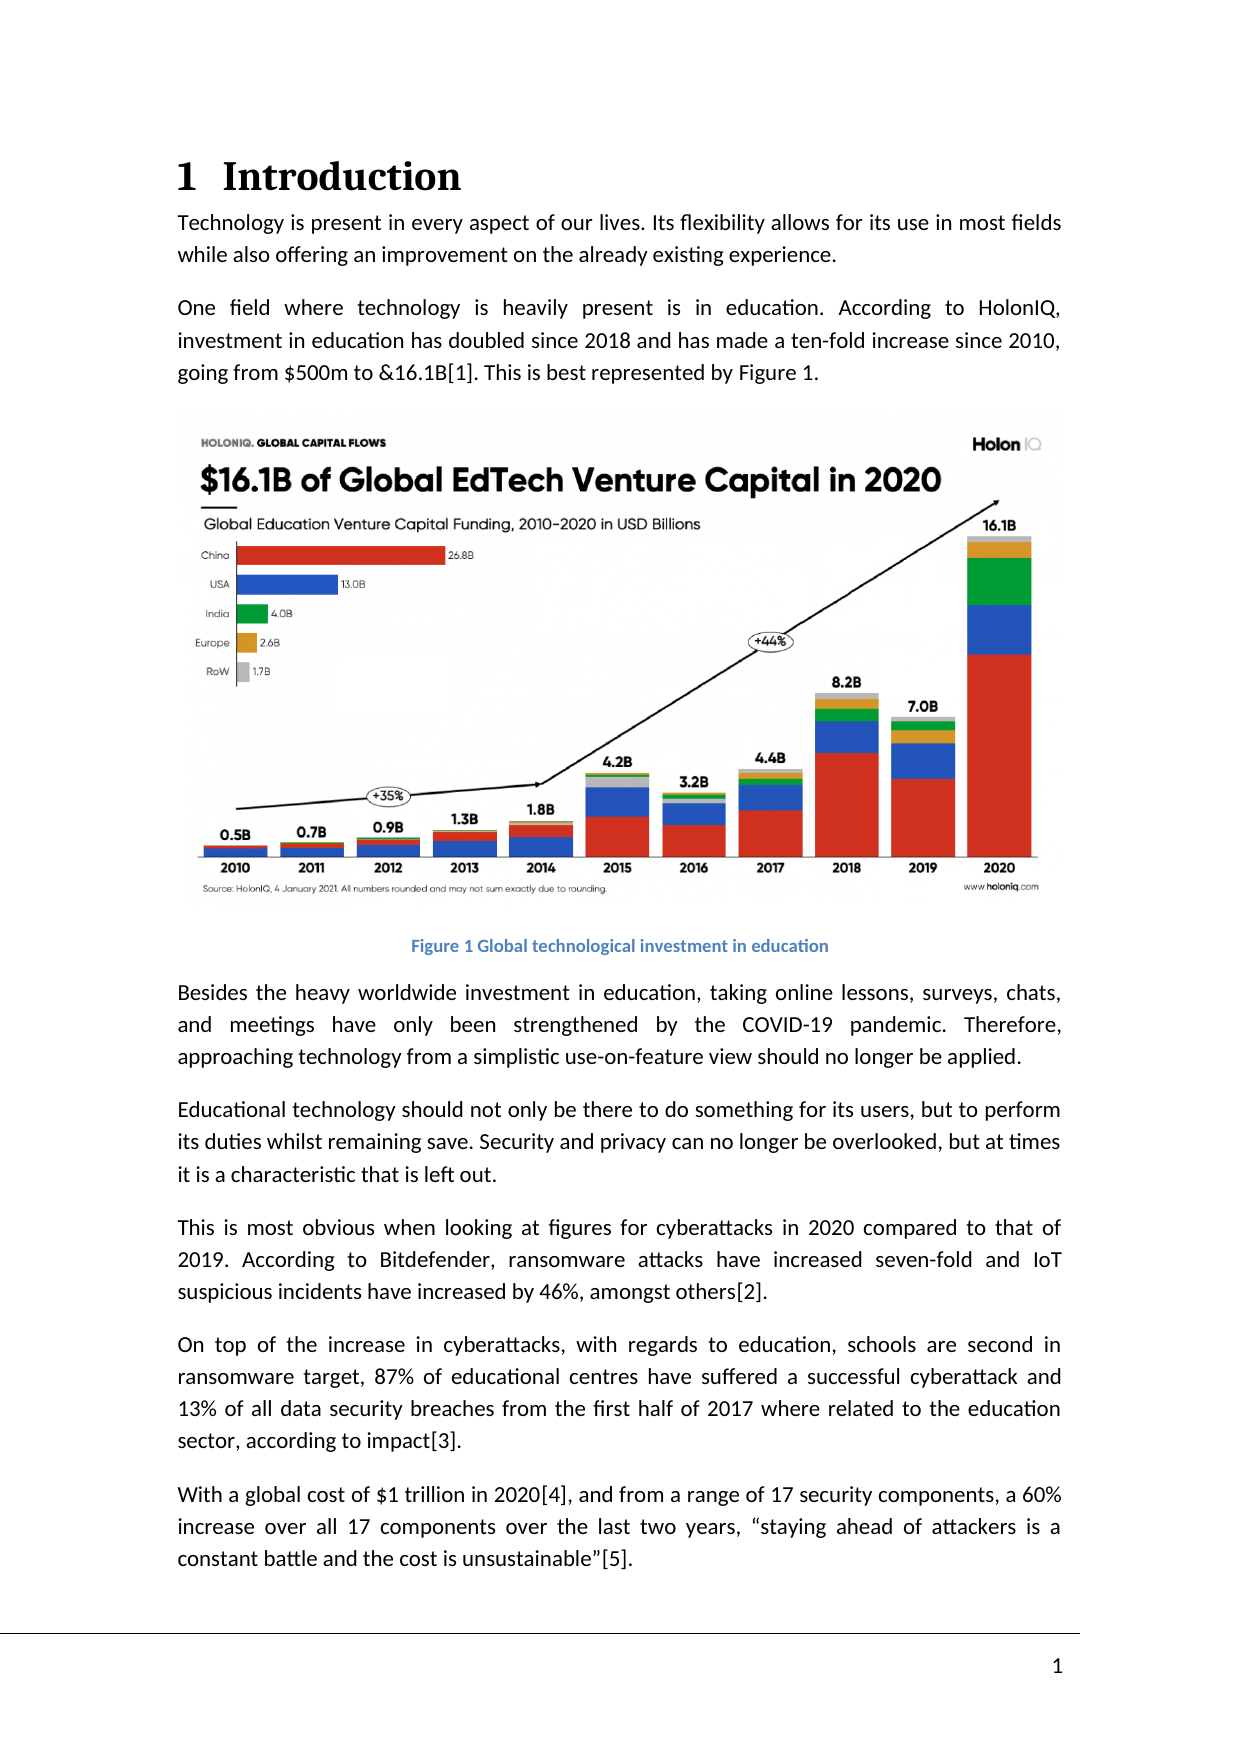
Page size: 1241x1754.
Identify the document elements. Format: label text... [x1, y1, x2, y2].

picture [177, 411, 1063, 910]
text Figure 1 Global technological investment in education [177, 934, 1063, 957]
subtitle Introduction [177, 153, 1063, 201]
text Technology is present in every aspect of our lives. Its flexibility allows for its use in most fields while also offering an improvement on the already existing experience. [177, 208, 1063, 268]
text On top of the increase in cyberattacks, with regards to education, schools are second in ransomware target, 87% of educational centres have suffered a successful cyberattack and 13% of all data security breaches from the first half of 2017 where related to the education sector, according to impact[3]. [177, 1330, 1063, 1455]
text This is most obvious when looking at figures for cyberattacks in 2020 compared to that of 2019. According to Bitdefender, ransomware attacks have increased seven-fold and IoT suspicious incidents have increased by 46%, amongst others[2]. [177, 1213, 1063, 1305]
text One field where technology is heavily present is in education. According to HolonIQ, investment in education has doubled since 2018 and has made a ten-fold increase since 2010, going from $500m to &16.1B[1]. This is best represented by Figure 1. [177, 293, 1063, 386]
text Educational technology should not only be there to do something for its users, but to perform its duties whilst remaining save. Security and privacy can no longer be overlooked, but at times it is a characteristic that is left out. [177, 1095, 1063, 1188]
text Besides the heavy worldwide investment in education, taking online lessons, surveys, chats, and meetings have only been strengthened by the COVID-19 pandemic. Therefore, approaching technology from a simplistic use-on-feature view should no longer be applied. [177, 978, 1063, 1070]
text With a global cost of $1 trillion in 2020[4], and from a range of 17 security components, a 60% increase over all 17 components over the last two years, “staying ahead of attackers is a constant battle and the cost is unsustainable”[5]. [177, 1480, 1063, 1572]
